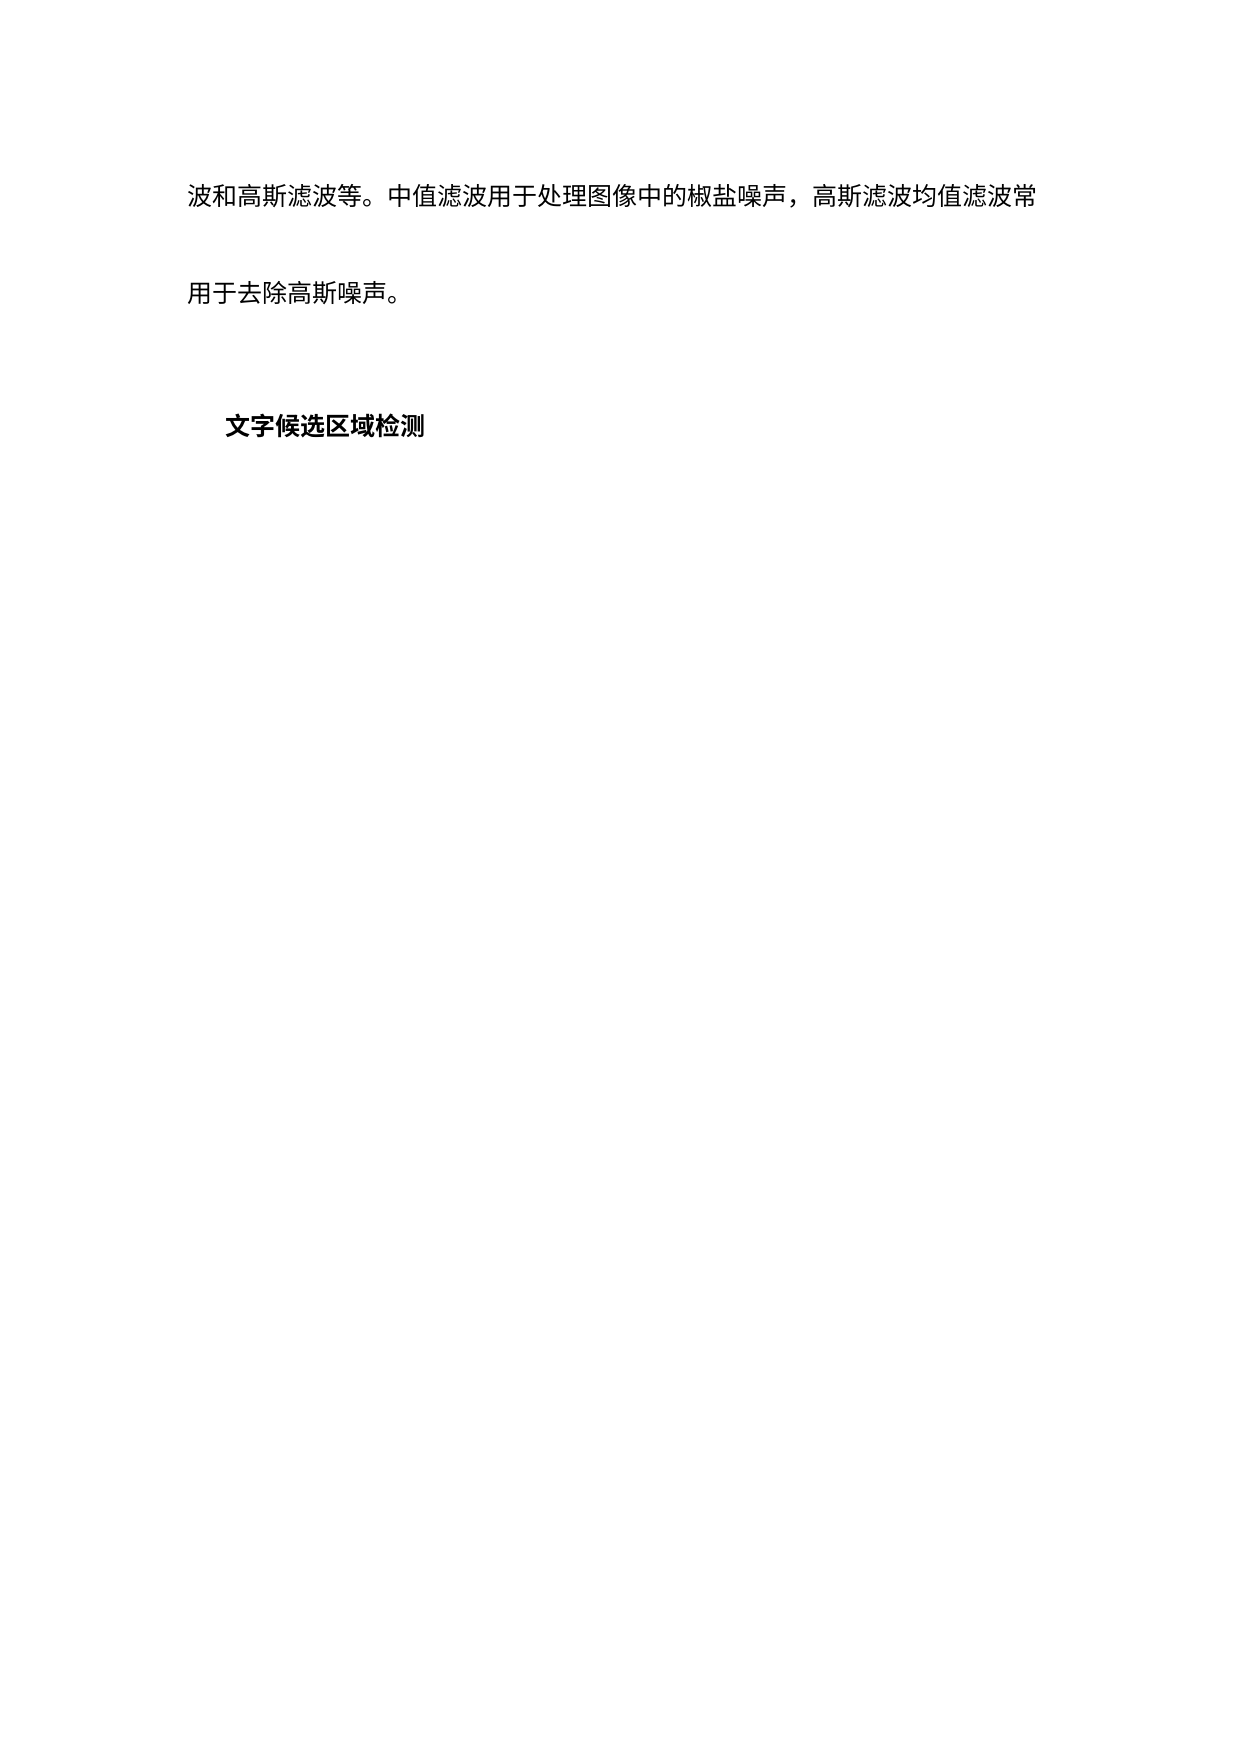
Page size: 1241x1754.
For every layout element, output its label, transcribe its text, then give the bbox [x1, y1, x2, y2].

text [187, 162, 1053, 324]
list 文字候选区域检测 [225, 392, 1053, 457]
